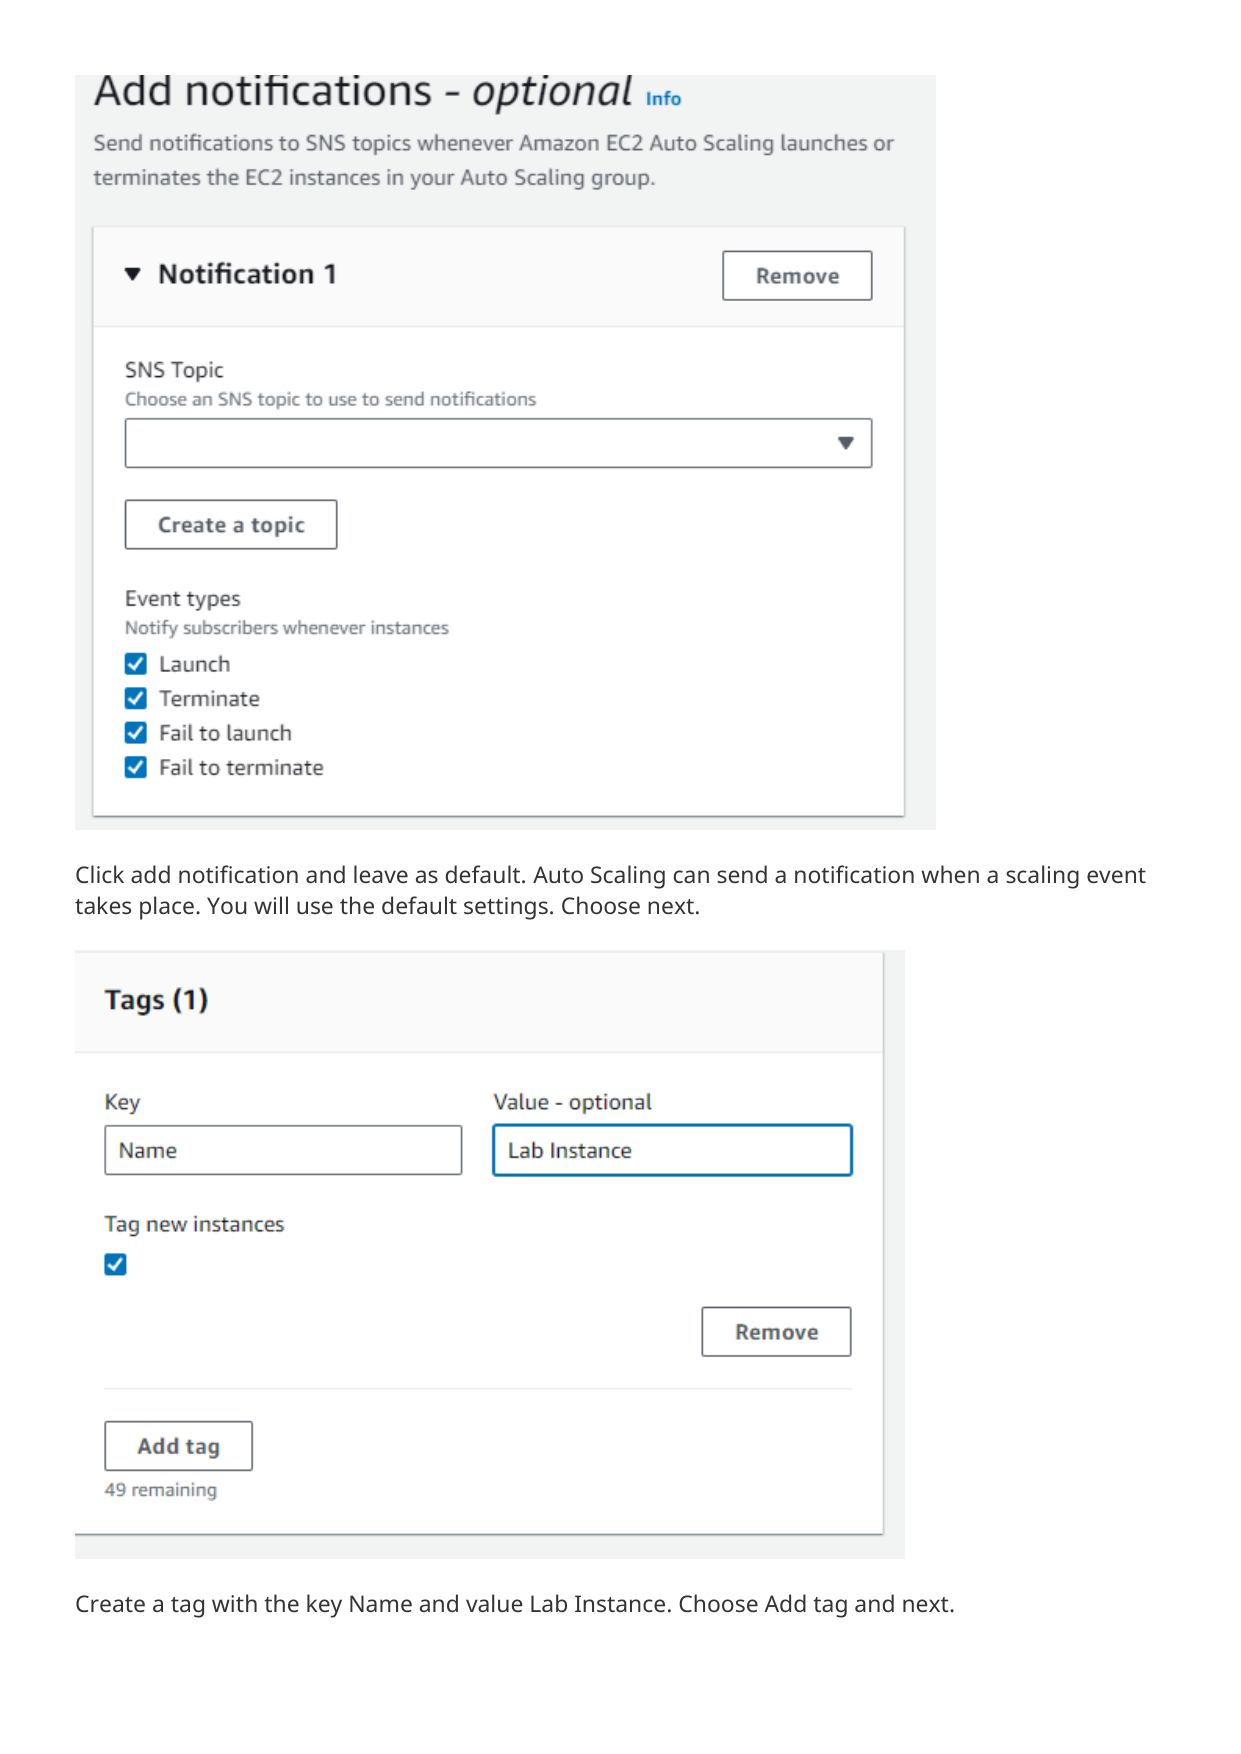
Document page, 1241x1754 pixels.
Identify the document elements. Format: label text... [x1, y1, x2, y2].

text Create a tag with the key Name and value Lab Instance. Choose Add tag and next. [75, 1588, 1165, 1619]
picture [75, 950, 905, 1559]
picture [75, 75, 937, 830]
text Click add notification and leave as default. Auto Scaling can send a notification when a scaling event takes place. You will use the default settings. Choose next. [701, 859, 1165, 921]
text Click add notification and leave as default. Auto Scaling can send a notification when a scaling event takes place. You will use the default settings. Choose next. [75, 859, 533, 890]
